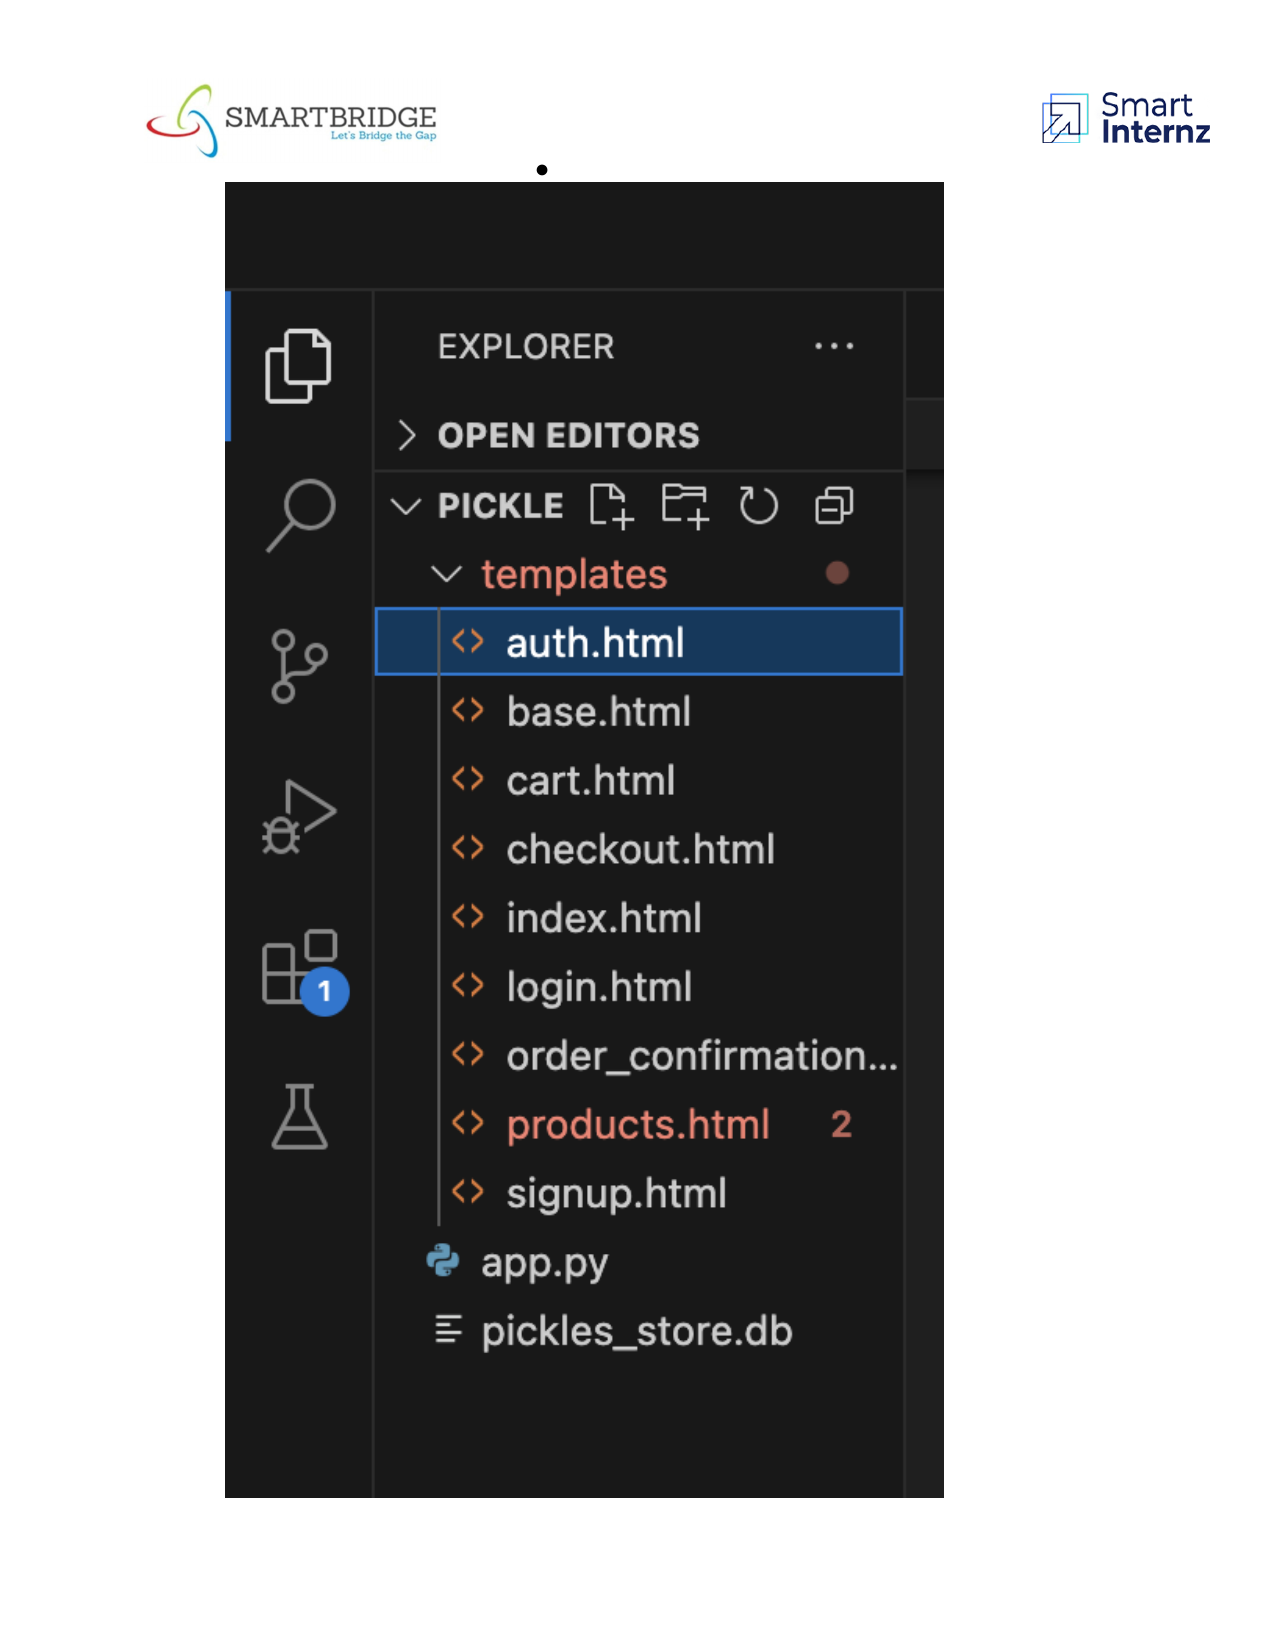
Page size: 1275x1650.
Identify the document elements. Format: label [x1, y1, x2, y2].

picture [225, 182, 944, 1498]
picture [143, 78, 441, 163]
picture [1037, 92, 1214, 143]
